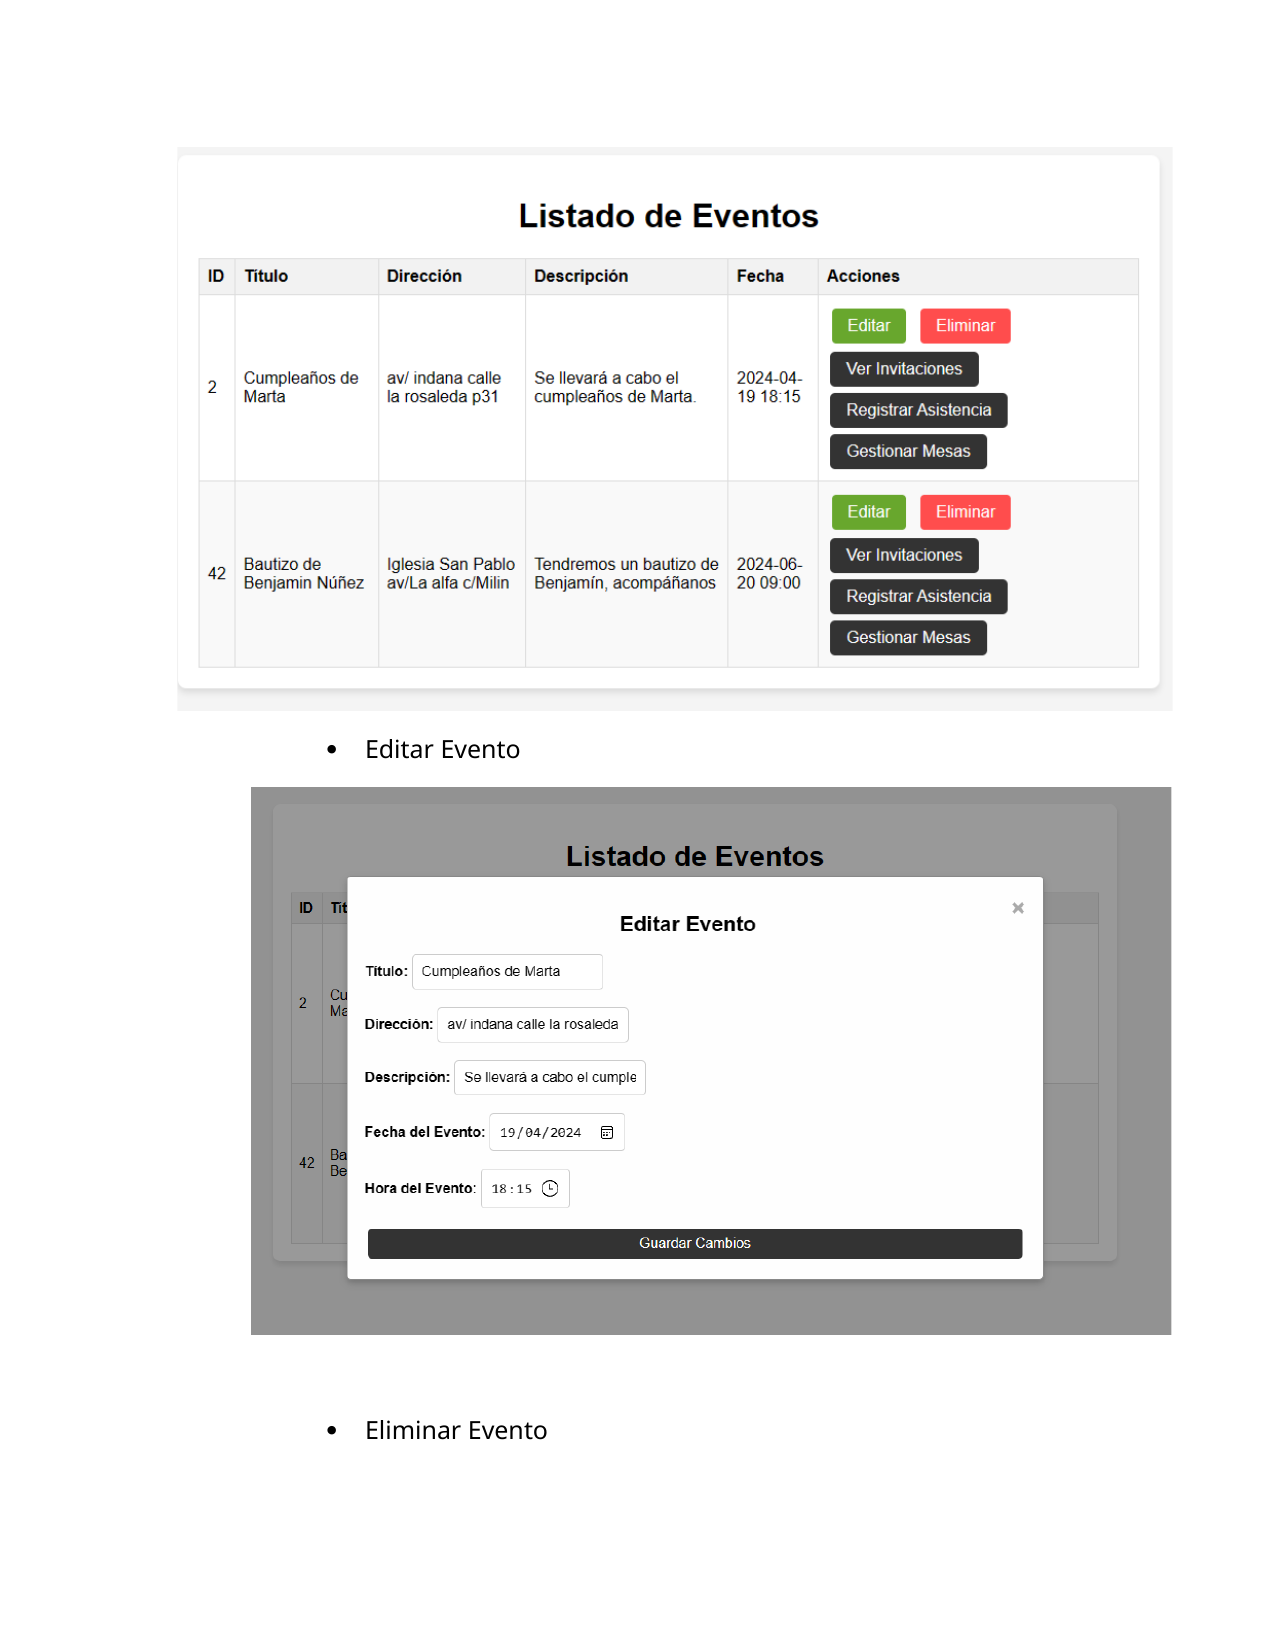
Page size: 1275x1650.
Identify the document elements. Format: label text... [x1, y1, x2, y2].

list Eliminar Evento [327, 1412, 1098, 1446]
list Editar Evento [327, 732, 1098, 766]
picture [177, 147, 1173, 711]
picture [251, 787, 1172, 1335]
